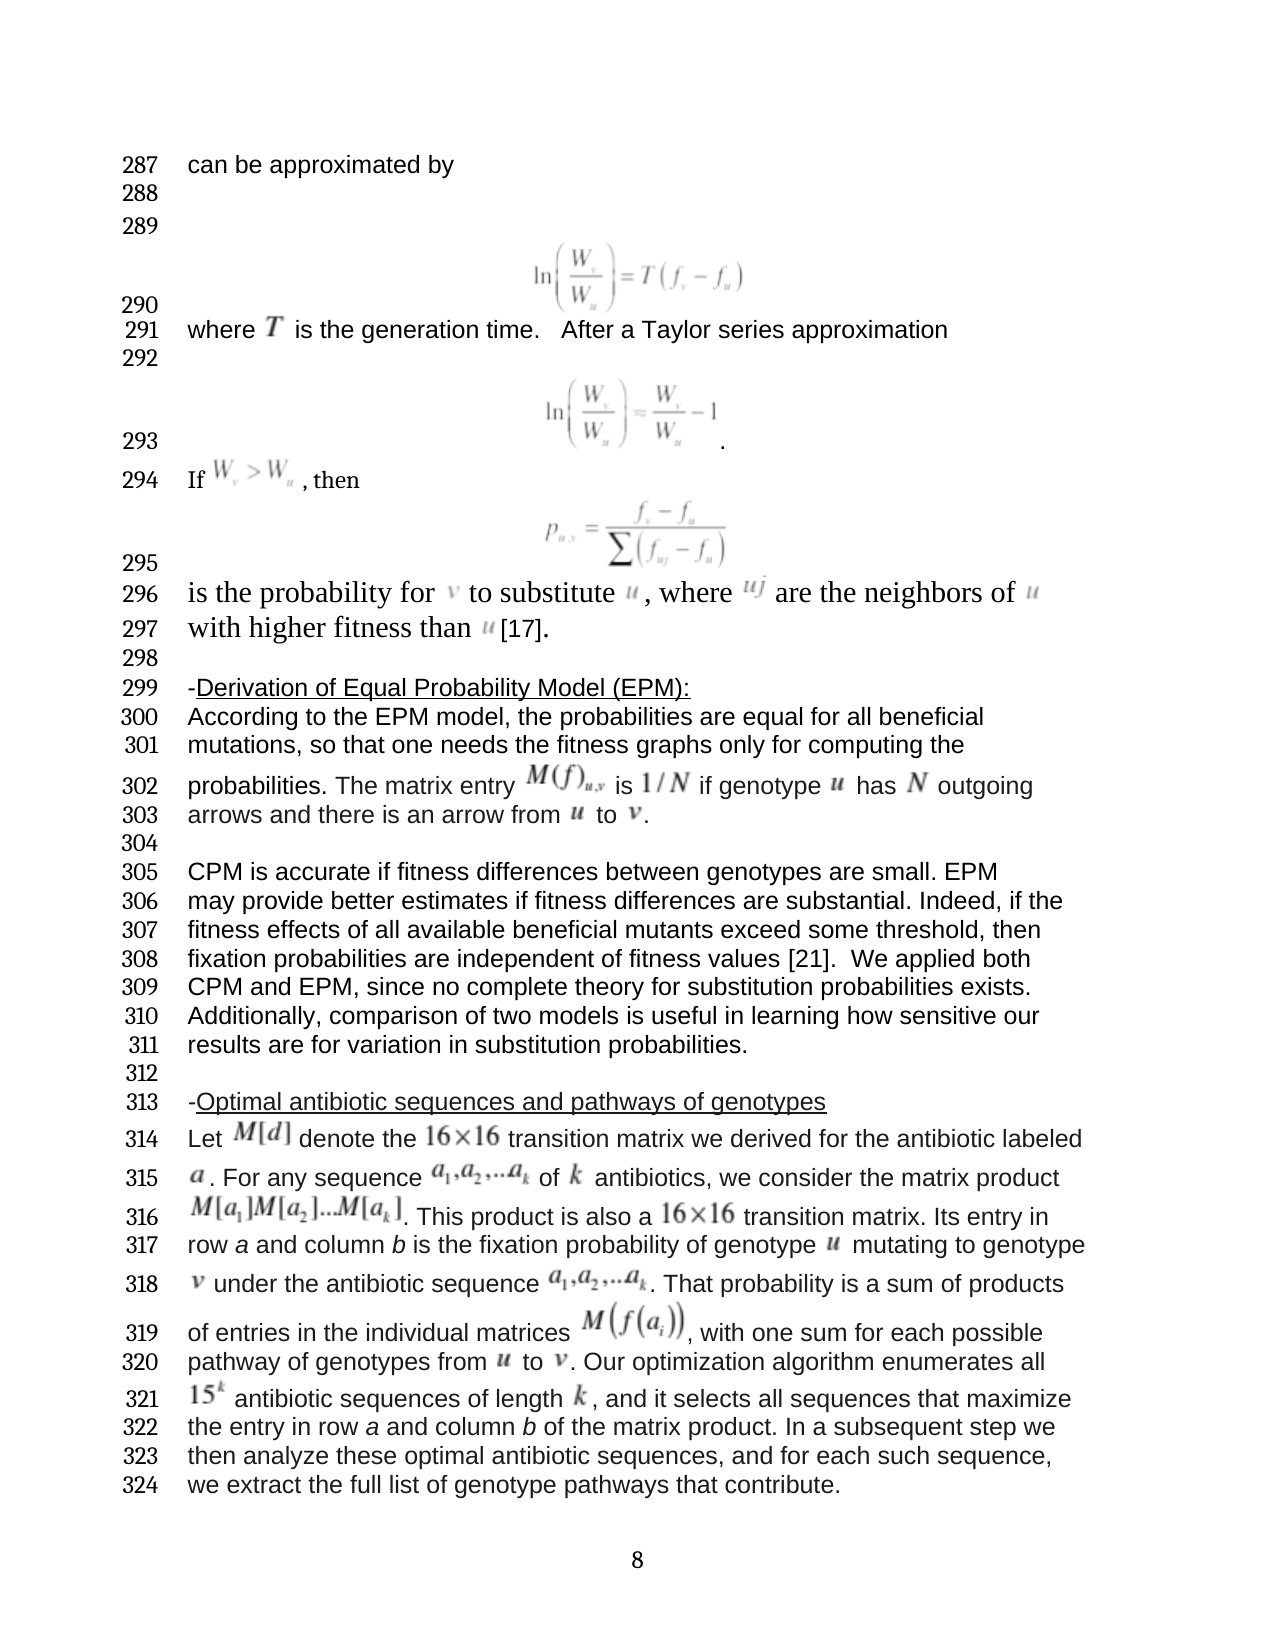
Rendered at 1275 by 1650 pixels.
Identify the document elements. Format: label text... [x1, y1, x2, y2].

text Let denote the transition matrix we derived for the antibiotic labeled . For any sequence of antibiotics, we consider the matrix product . This product is also a transition matrix. Its entry in row a and column b is the fixation probability of genotype mutating to genotype under the antibiotic sequence . That probability is a sum of products of entries in the individual matrices , with one sum for each possible pathway of genotypes from to . Our optimization algorithm enumerates all antibiotic sequences of length , and it selects all sequences that maximize the entry in row a and column b of the matrix product. In a subsequent step we then analyze these optimal antibiotic sequences, and for each such sequence, we extract the full list of genotype pathways that contribute. [187, 1116, 1087, 1498]
text can be approximated by [187, 150, 1087, 179]
text may provide better estimates if fitness differences are substantial. Indeed, if the fitness effects of all available beneficial mutants exceed some threshold, then fixation probabilities are independent of fitness values [21]. We applied both CPM and EPM, since no complete theory for substitution probabilities exists. Additionally, comparison of two models is useful in learning how sensitive our results are for variation in substitution probabilities. [187, 886, 1087, 1058]
text is the probability for to substitute , where are the neighbors of with higher fitness than [17]. [187, 572, 1087, 644]
text -Derivation of Equal Probability Model (EPM): [187, 673, 1087, 701]
text If , then [187, 455, 1087, 494]
text According to the EPM model, the probabilities are equal for all beneficial mutations, so that one needs the fitness graphs only for computing the probabilities. The matrix entry is if genotype has outgoing arrows and there is an arrow from to . [187, 701, 1087, 828]
text . [187, 372, 1087, 455]
text CPM is accurate if fitness differences between genotypes are small. EPM [187, 857, 1087, 886]
text -Optimal antibiotic sequences and pathways of genotypes [187, 1087, 1087, 1116]
text where is the generation time. After a Taylor series approximation [187, 313, 1087, 344]
